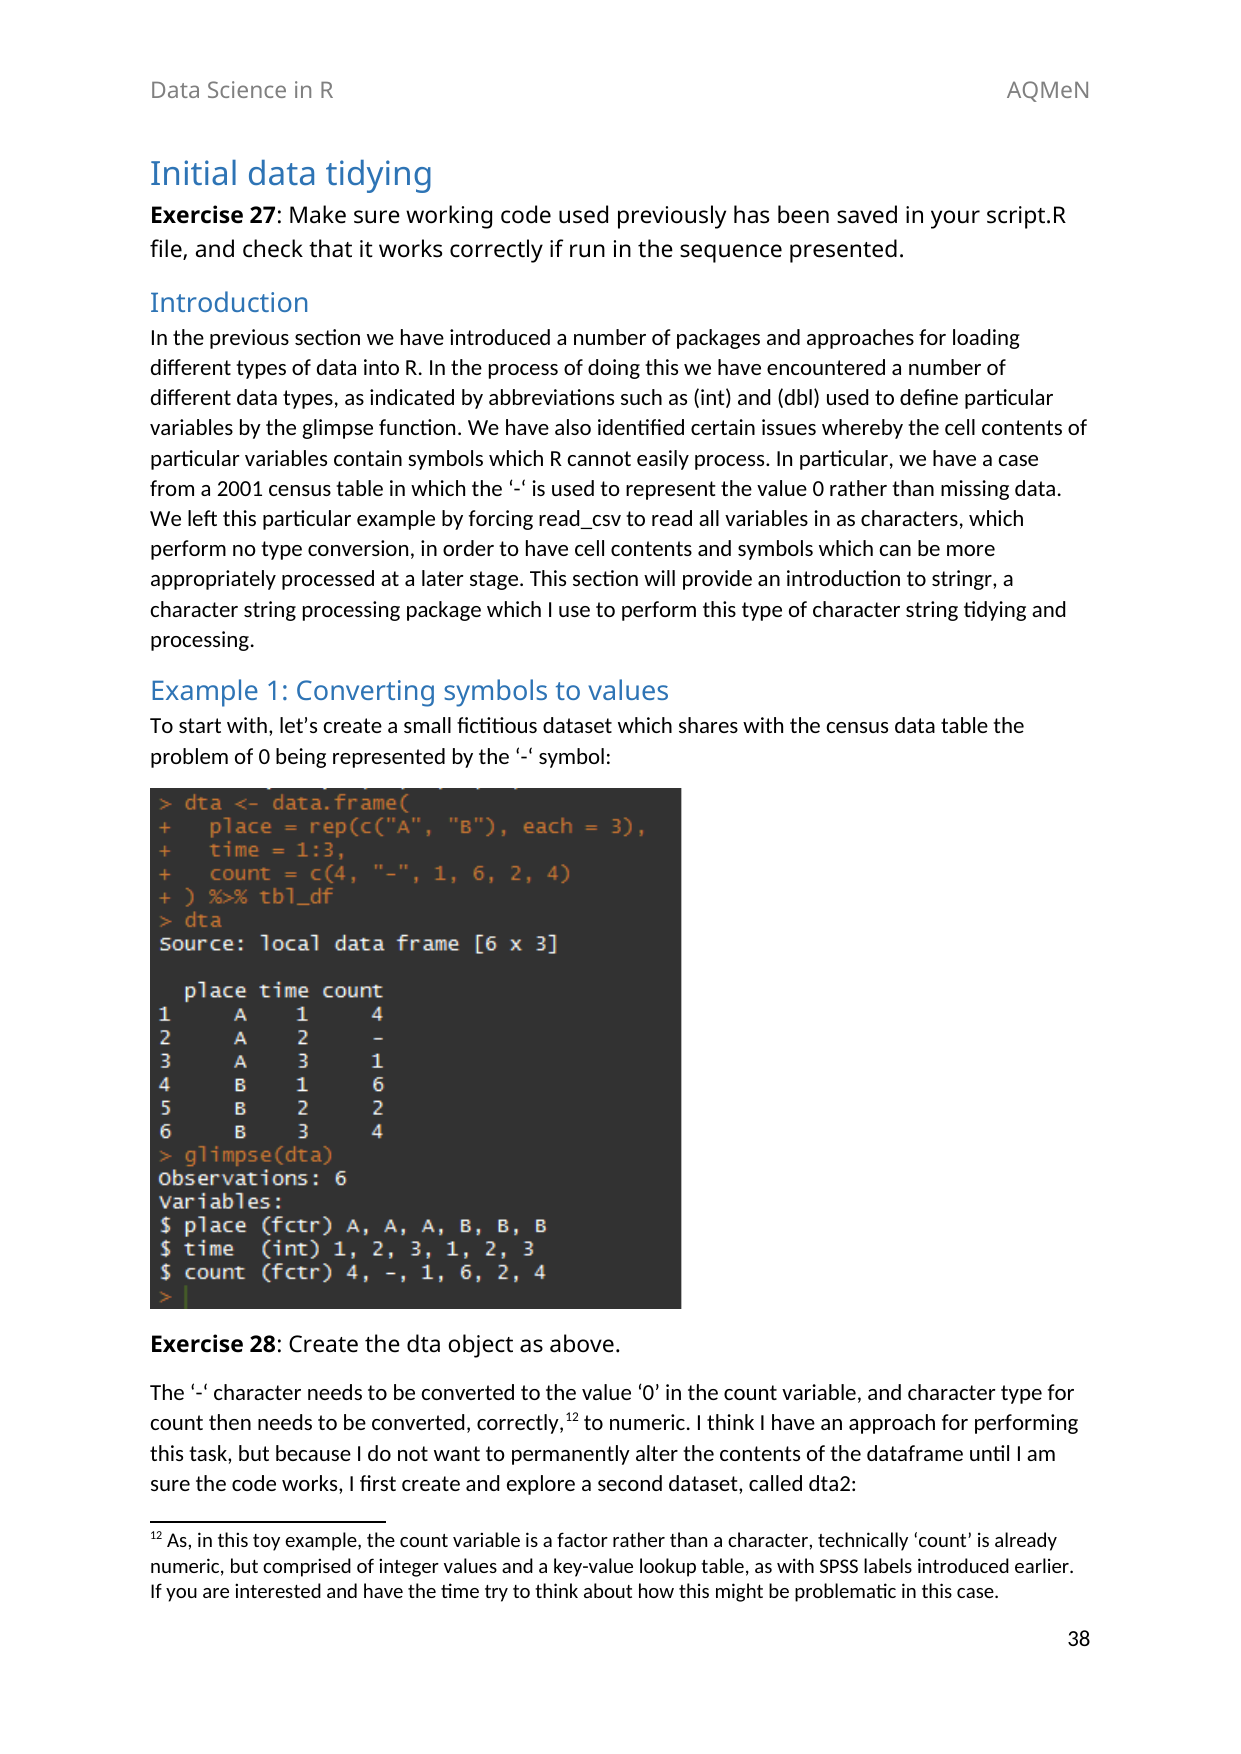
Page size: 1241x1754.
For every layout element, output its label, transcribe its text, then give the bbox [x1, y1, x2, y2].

text In the previous section we have introduced a number of packages and approaches for loading different types of data into R. In the process of doing this we have encountered a number of different data types, as indicated by abbreviations such as (int) and (dbl) used to define particular variables by the glimpse function. We have also identified certain issues whereby the cell contents of particular variables contain symbols which R cannot easily process. In particular, we have a case from a 2001 census table in which the ‘-‘ is used to represent the value 0 rather than missing data. We left this particular example by forcing read_csv to read all variables in as characters, which perform no type conversion, in order to have cell contents and symbols which can be more appropriately processed at a later stage. This section will provide an introduction to stringr, a character string processing package which I use to perform this type of character string tidying and processing. [150, 323, 1090, 653]
text Exercise 27: Make sure working code used previously has been saved in your script.R file, and check that it works correctly if run in the sequence presented. [150, 199, 1090, 264]
text The ‘-‘ character needs to be converted to the value ‘0’ in the count variable, and character type for count then needs to be converted, correctly, to numeric. I think I have an approach for performing this task, but because I do not want to permanently alter the contents of the dataframe until I am sure the code works, I first create and explore a second dataset, called dta2: [150, 1378, 1090, 1497]
subtitle Initial data tidying [150, 150, 1090, 195]
picture [150, 788, 682, 1309]
subtitle Introduction [150, 283, 1090, 320]
subtitle Example 1: Converting symbols to values [150, 672, 1090, 709]
text To start with, let’s create a small fictitious dataset which shares with the census data table the problem of 0 being represented by the ‘-‘ symbol: [150, 712, 1090, 770]
text Exercise 28: Create the dta object as above. [150, 1328, 1090, 1359]
